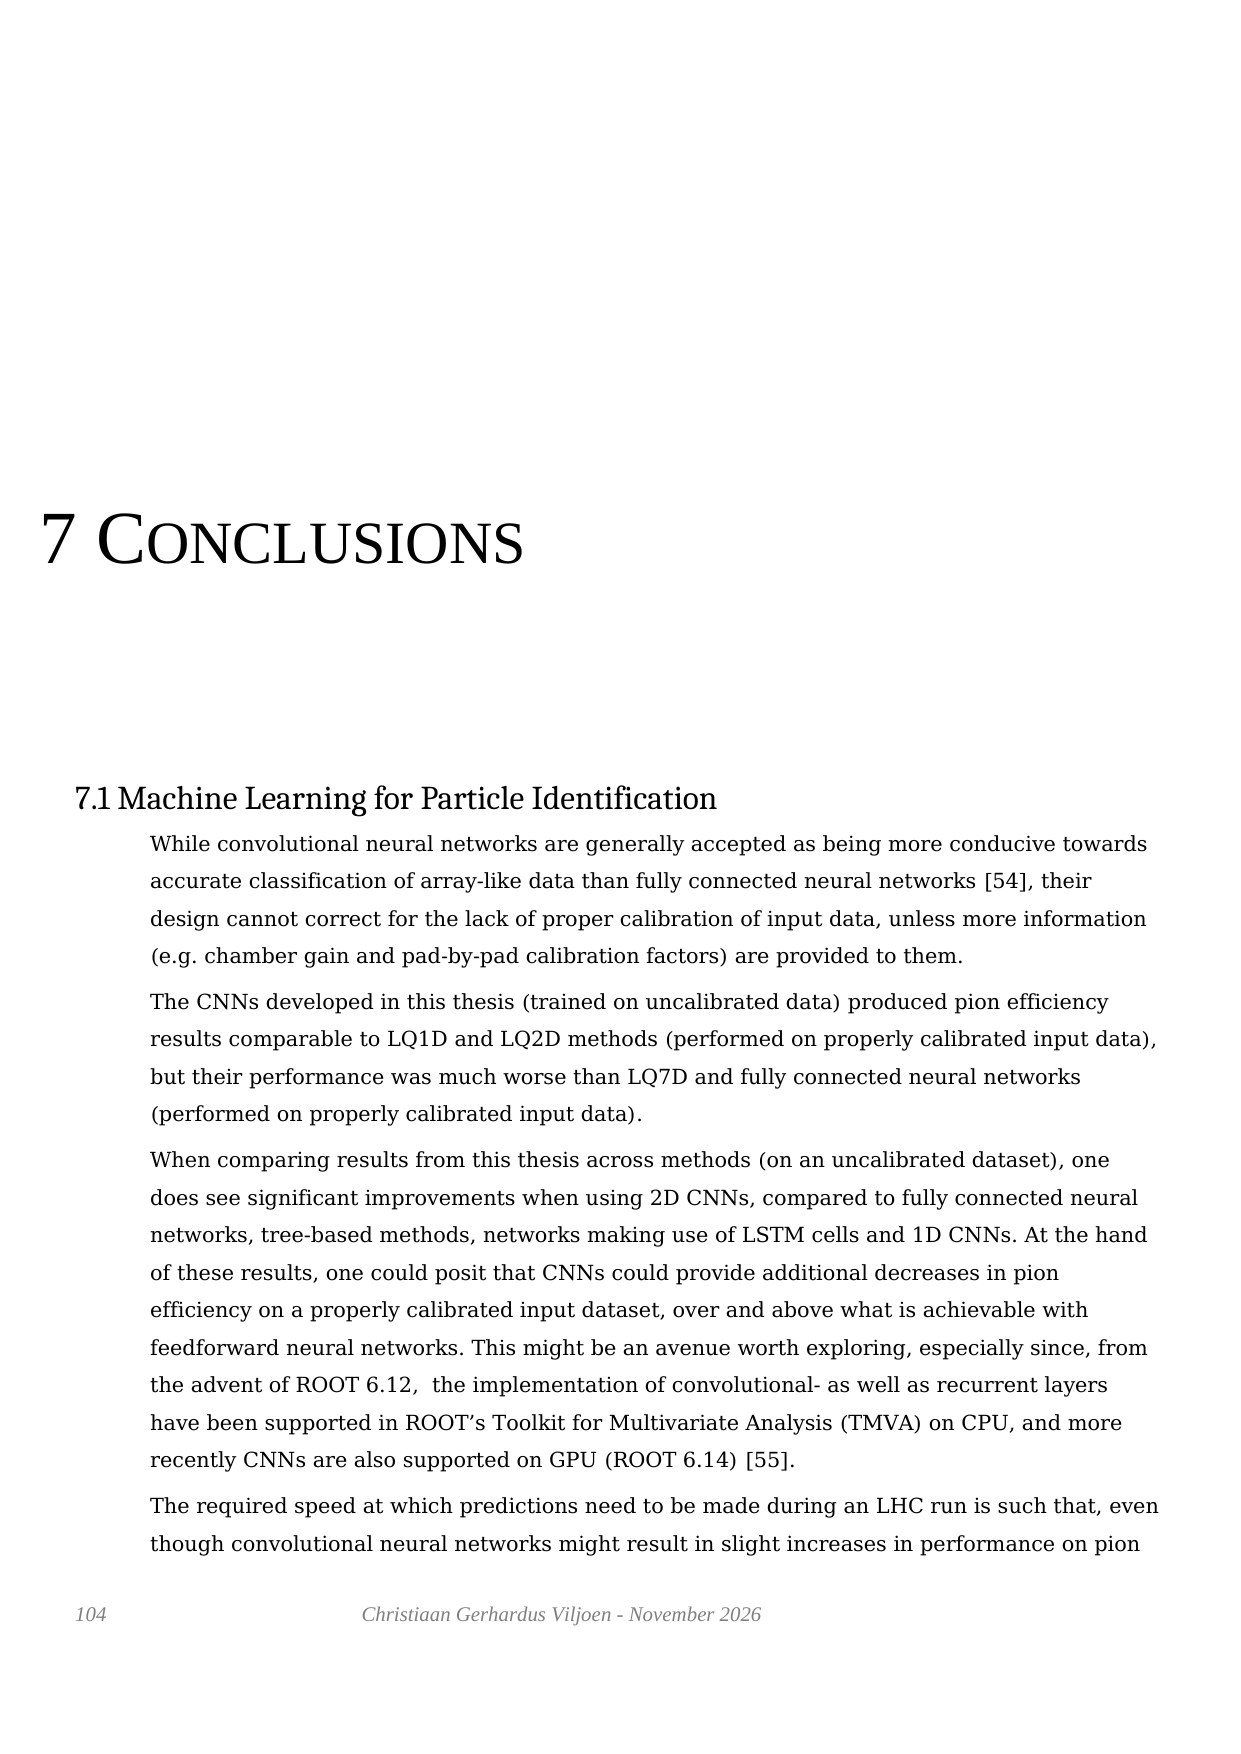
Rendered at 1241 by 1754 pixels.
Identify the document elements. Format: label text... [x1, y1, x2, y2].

text While convolutional neural networks are generally accepted as being more conducive towards accurate classification of array-like data than fully connected neural networks , their design cannot correct for the lack of proper calibration of input data, unless more information (e.g. chamber gain and pad-by-pad calibration factors) are provided to them. [150, 830, 1165, 968]
subtitle Machine Learning for Particle Identification [75, 779, 1165, 818]
text The CNNs developed in this thesis (trained on uncalibrated data) produced pion efficiency results comparable to LQ1D and LQ2D methods (performed on properly calibrated input data), but their performance was much worse than LQ7D and fully connected neural networks (performed on properly calibrated input data). [150, 989, 1165, 1126]
text When comparing results from this thesis across methods (on an uncalibrated dataset), one does see significant improvements when using 2D CNNs, compared to fully connected neural networks, tree-based methods, networks making use of LSTM cells and 1D CNNs. At the hand of these results, one could posit that CNNs could provide additional decreases in pion efficiency on a properly calibrated input dataset, over and above what is achievable with feedforward neural networks. This might be an avenue worth exploring, especially since, from the advent of ROOT 6.12, the implementation of convolutional- as well as recurrent layers have been supported in ROOT’s Toolkit for Multivariate Analysis (TMVA) on CPU, and more recently CNNs are also supported on GPU (ROOT 6.14) . [150, 1147, 1165, 1472]
subtitle Conclusions [39, 493, 1165, 579]
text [150, 1493, 1165, 1555]
